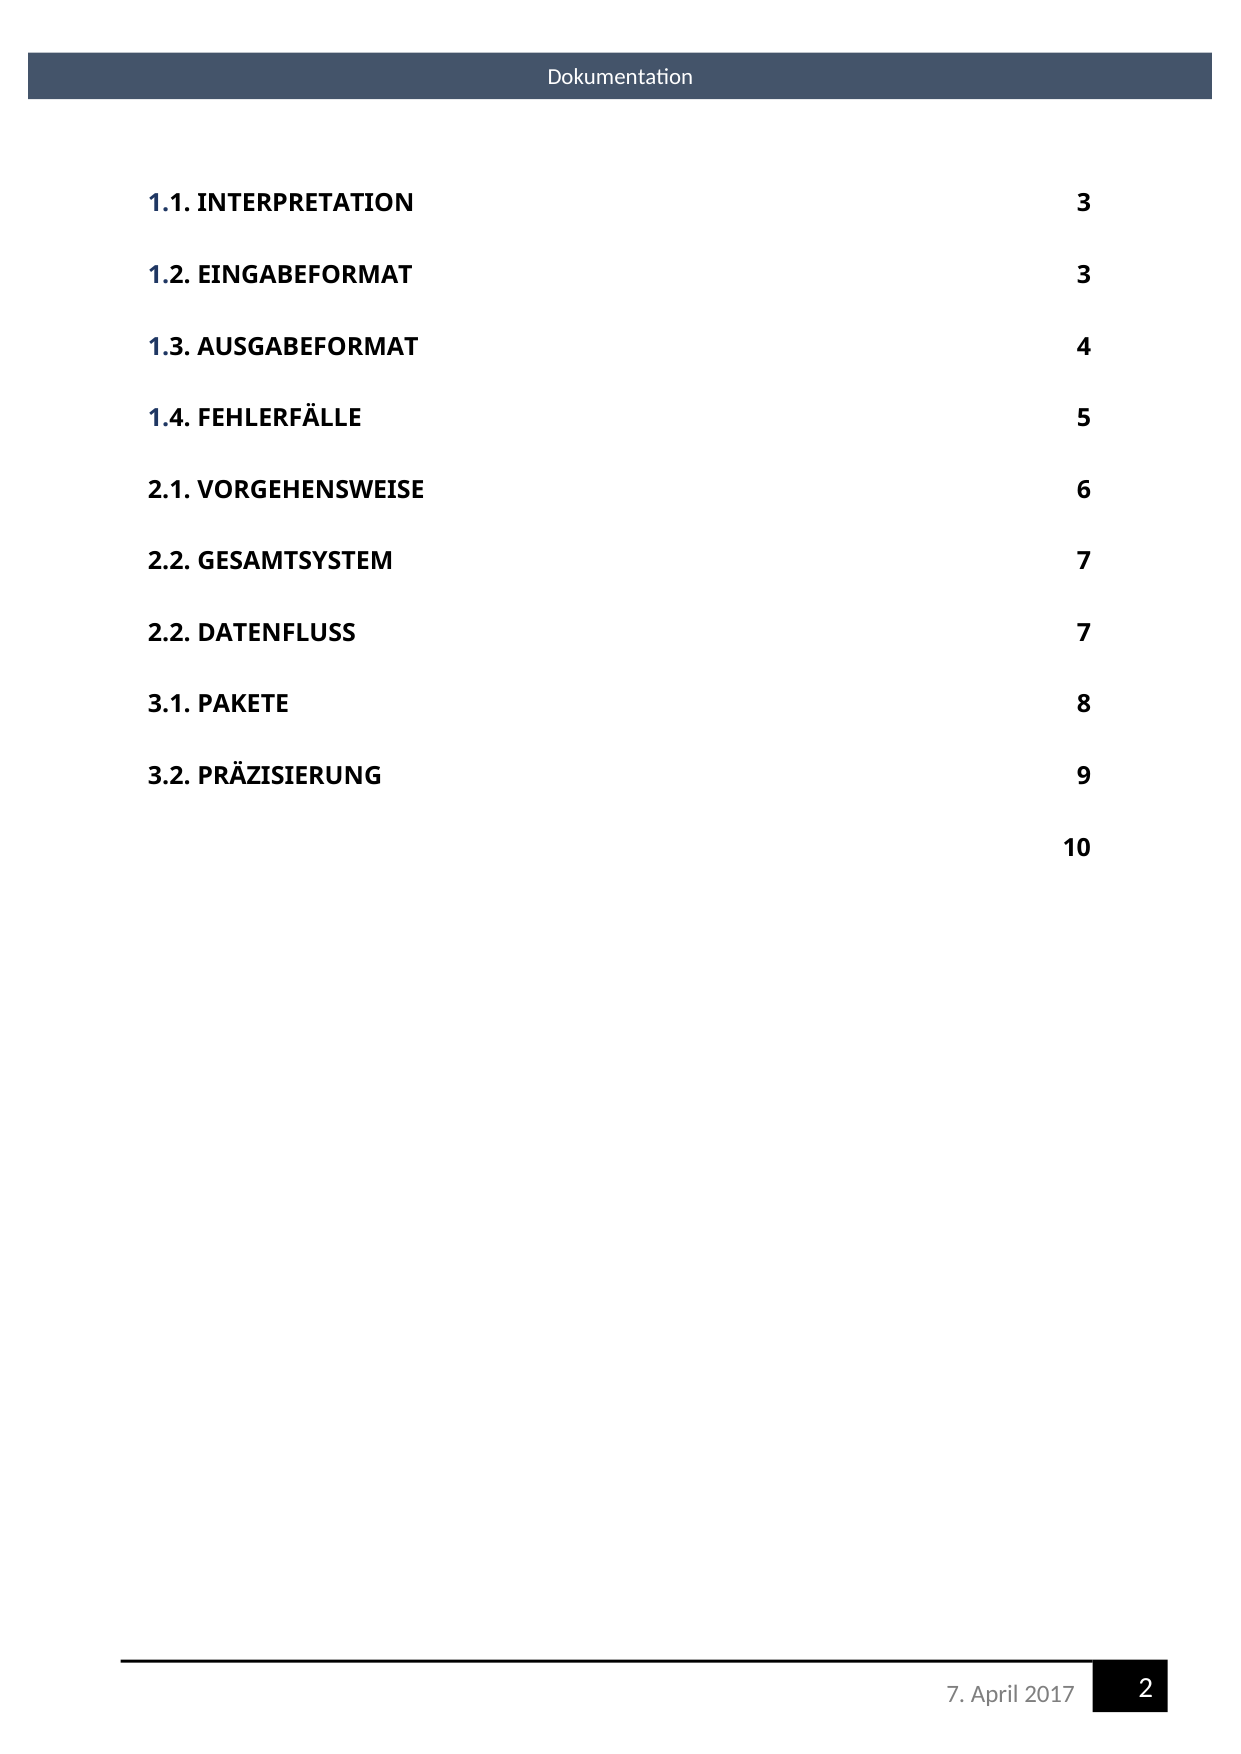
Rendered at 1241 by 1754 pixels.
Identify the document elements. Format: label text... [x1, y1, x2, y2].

text 1.3. Ausgabeformat 4 [148, 328, 1093, 362]
text 10 [148, 829, 1093, 863]
text 2.2. Datenfluss 7 [148, 614, 1093, 648]
text 1.1. Interpretation 3 [148, 185, 1093, 219]
text 1.2. Eingabeformat 3 [148, 257, 1093, 291]
text 3.2. Präzisierung 9 [148, 758, 1093, 792]
text 1.4. Fehlerfälle 5 [148, 400, 1093, 434]
text 2.1. Vorgehensweise 6 [148, 471, 1093, 505]
text 3.1. Pakete 8 [148, 686, 1093, 720]
text 2.2. Gesamtsystem 7 [148, 543, 1093, 577]
